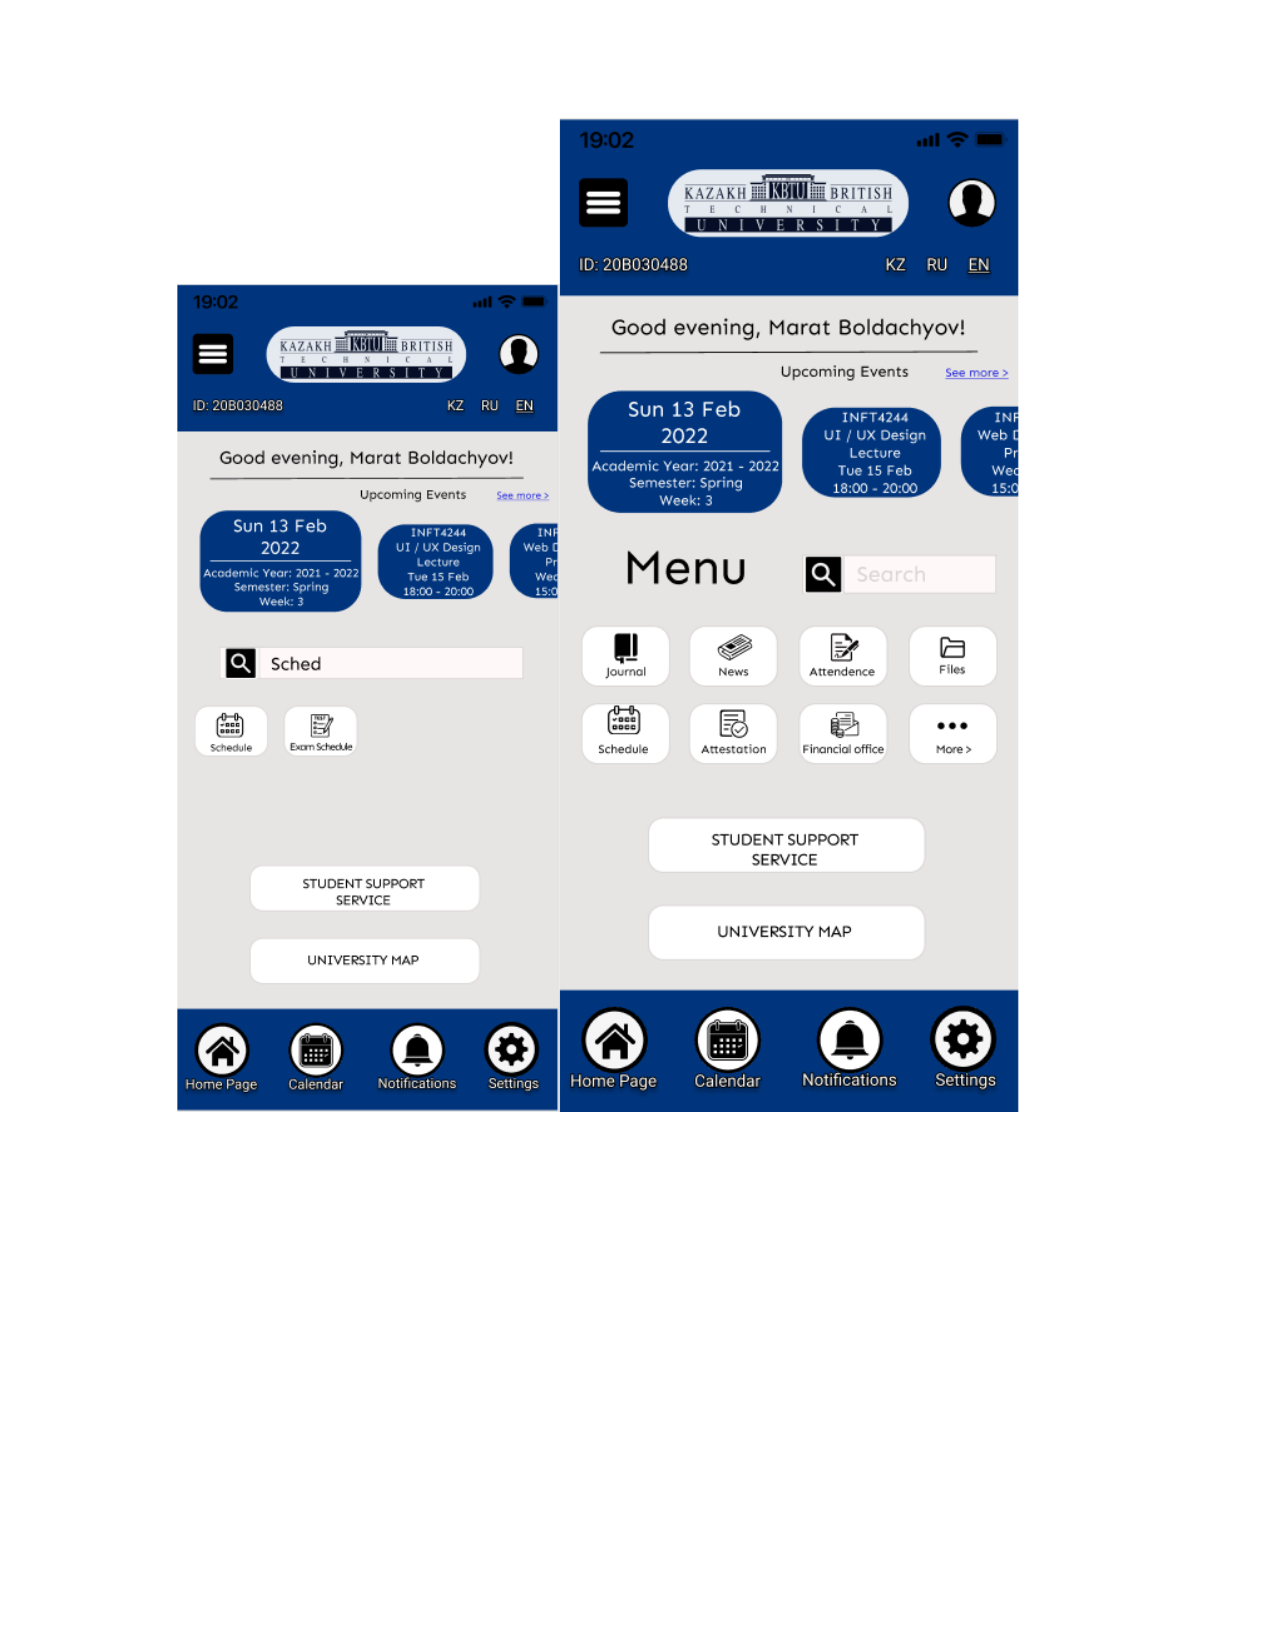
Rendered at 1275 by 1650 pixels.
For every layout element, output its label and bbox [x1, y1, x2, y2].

picture [177, 118, 1019, 1112]
